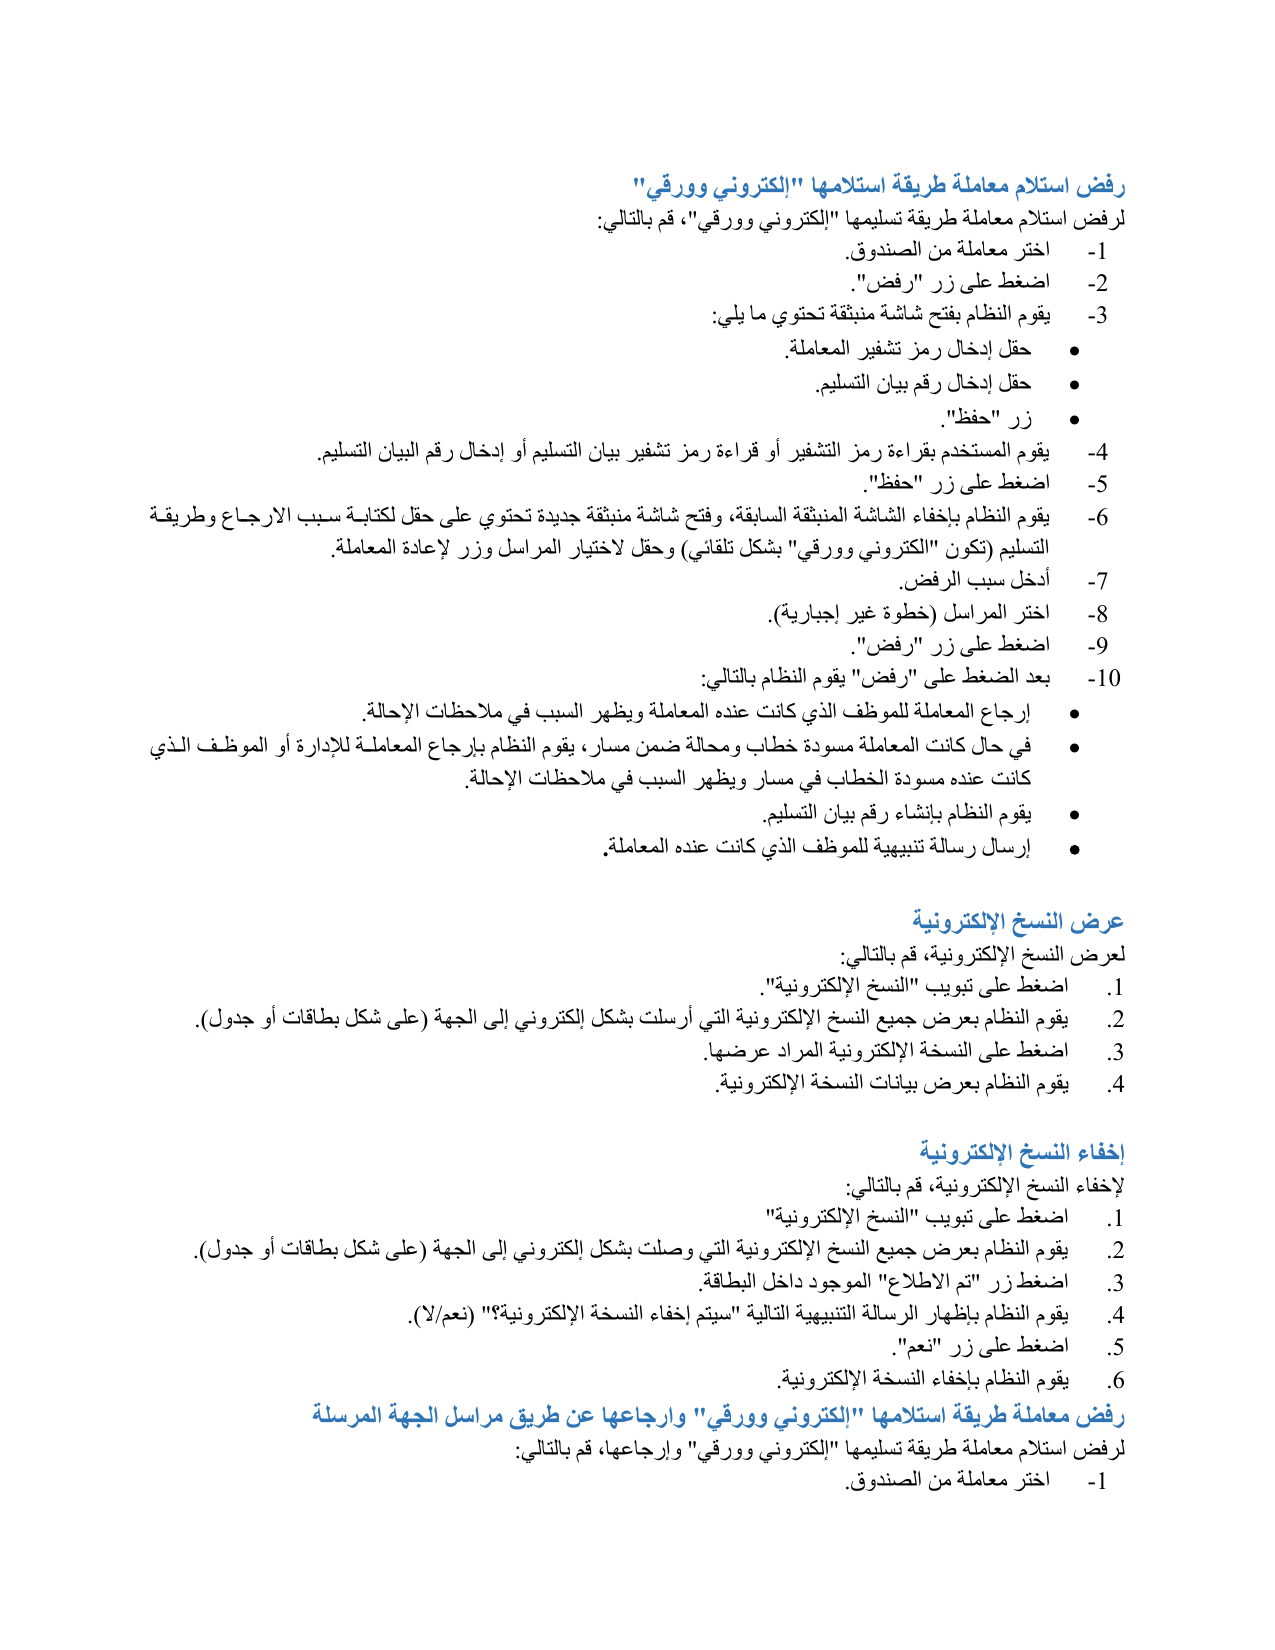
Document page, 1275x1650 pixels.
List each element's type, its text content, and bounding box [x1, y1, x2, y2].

list أدخل سبب الرفض. [150, 566, 1087, 595]
list يقوم النظام بإخفاء النسخة الإلكترونية. [150, 1365, 1106, 1394]
list اضغط على زر "نعم". [150, 1332, 1106, 1361]
list يقوم النظام بإنشاء رقم بيان التسليم. [150, 797, 1069, 828]
list زر "حفظ". [150, 402, 1069, 433]
list اختر معاملة من الصندوق. [150, 1466, 1087, 1495]
list اضغط على زر "رفض". [150, 268, 1087, 297]
list يقوم النظام بإخفاء الشاشة المنبثقة السابقة، وفتح شاشة منبثقة جديدة تحتوي على حقل لكتابة سبب الارجاع وطريقة التسليم (تكون "الكتروني وورقي" بشكل تلقائي) وحقل لاختيار المراسل وزر لإعادة المعاملة. [150, 502, 1087, 563]
list يقوم المستخدم بقراءة رمز التشفير أو قراءة رمز تشفير بيان التسليم أو إدخال رقم البيان التسليم. [150, 437, 1087, 466]
list اضغط على زر "رفض". [150, 631, 1087, 660]
text لرفض استلام معاملة طريقة تسليمها "إلكتروني وورقي"، قم بالتالي: [150, 205, 1125, 233]
list اضغط زر "تم الاطلاع" الموجود داخل البطاقة. [150, 1268, 1106, 1296]
list اختر معاملة من الصندوق. [150, 236, 1087, 264]
text لعرض النسخ الإلكترونية، قم بالتالي: [150, 941, 1125, 970]
list إرسال رسالة تنبيهية للموظف الذي كانت عنده المعاملة. [150, 832, 1069, 862]
list في حال كانت المعاملة مسودة خطاب ومحالة ضمن مسار، يقوم النظام بإرجاع المعاملة للإدارة أو الموظف الذي كانت عنده مسودة الخطاب في مسار ويظهر السبب في ملاحظات الإحالة. [150, 731, 1069, 793]
list اضغط على تبويب "النسخ الإلكترونية" [150, 1203, 1106, 1232]
subtitle إخفاء النسخ الإلكترونية [150, 1138, 1125, 1169]
list يقوم النظام بإظهار الرسالة التنبيهية التالية "سيتم إخفاء النسخة الإلكترونية؟" (نعم/لا). [150, 1300, 1106, 1329]
list إرجاع المعاملة للموظف الذي كانت عنده المعاملة ويظهر السبب في ملاحظات الإحالة. [150, 696, 1069, 727]
list بعد الضغط على "رفض" يقوم النظام بالتالي: [150, 663, 1087, 692]
list اختر المراسل (خطوة غير إجبارية). [150, 599, 1087, 627]
list يقوم النظام بعرض بيانات النسخة الإلكترونية. [150, 1069, 1106, 1098]
subtitle رفض معاملة طريقة استلامها "إلكتروني وورقي" وارجاعها عن طريق مراسل الجهة المرسلة [150, 1401, 1125, 1433]
list حقل إدخال رمز تشفير المعاملة. [150, 333, 1069, 364]
list حقل إدخال رقم بيان التسليم. [150, 368, 1069, 398]
list اضغط على النسخة الإلكترونية المراد عرضها. [150, 1037, 1106, 1066]
list اضغط على تبويب "النسخ الإلكترونية". [150, 972, 1106, 1001]
text لإخفاء النسخ الإلكترونية، قم بالتالي: [150, 1172, 1125, 1201]
list يقوم النظام بعرض جميع النسخ الإلكترونية التي أرسلت بشكل إلكتروني إلى الجهة (على شكل بطاقات أو جدول). [150, 1004, 1106, 1033]
list يقوم النظام بفتح شاشة منبثقة تحتوي ما يلي: [150, 301, 1087, 329]
text لرفض استلام معاملة طريقة تسليمها "إلكتروني وورقي" وإرجاعها، قم بالتالي: [150, 1435, 1125, 1464]
list يقوم النظام بعرض جميع النسخ الإلكترونية التي وصلت بشكل إلكتروني إلى الجهة (على شكل بطاقات أو جدول). [150, 1235, 1106, 1264]
subtitle عرض النسخ الإلكترونية [150, 908, 1125, 939]
subtitle رفض استلام معاملة طريقة استلامها "إلكتروني وورقي" [150, 171, 1125, 202]
list اضغط على زر "حفظ". [150, 469, 1087, 498]
